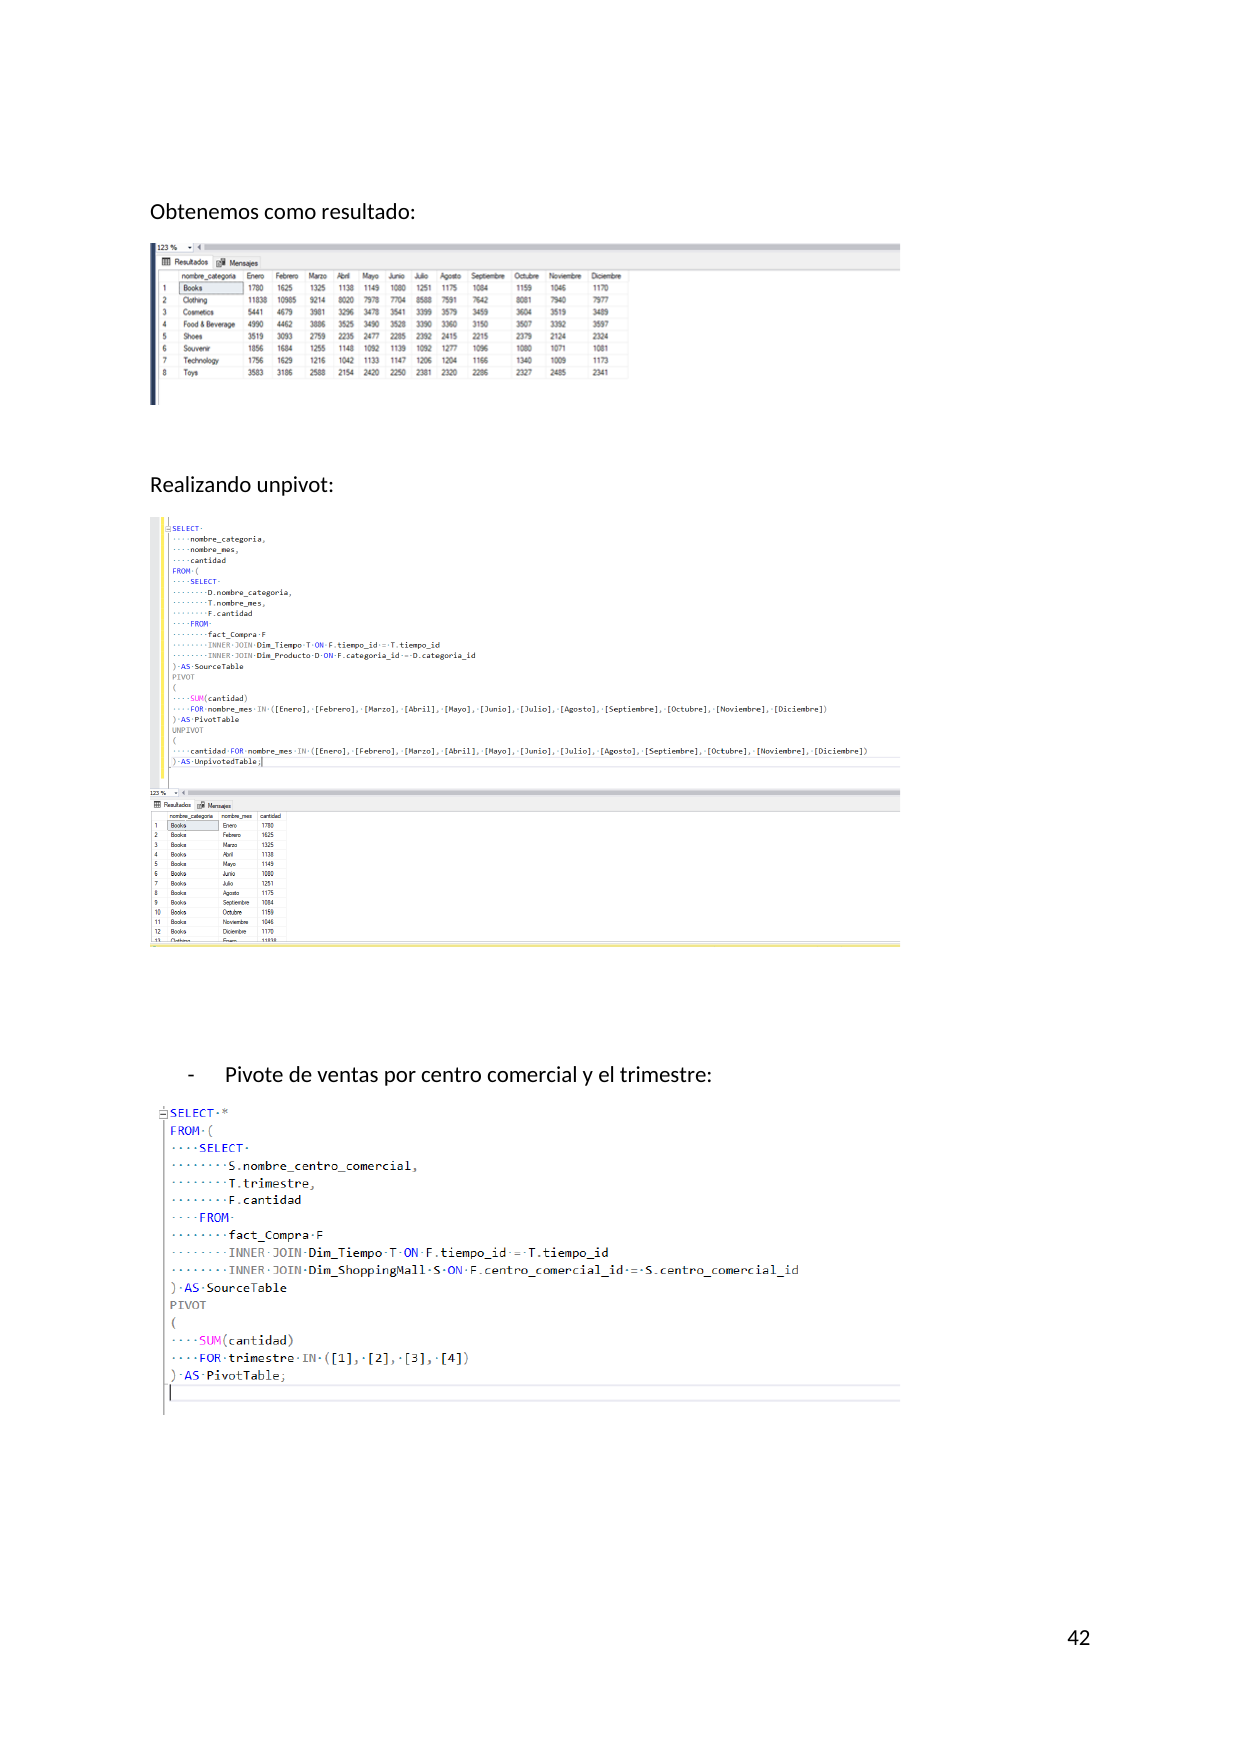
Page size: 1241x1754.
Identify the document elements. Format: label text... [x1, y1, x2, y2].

picture [150, 1106, 901, 1415]
text Obtenemos como resultado: [150, 197, 1090, 225]
picture [150, 517, 901, 947]
list Pivote de ventas por centro comercial y el trimestre: [187, 1060, 1090, 1088]
text Realizando unpivot: [150, 471, 1090, 498]
picture [150, 243, 901, 405]
